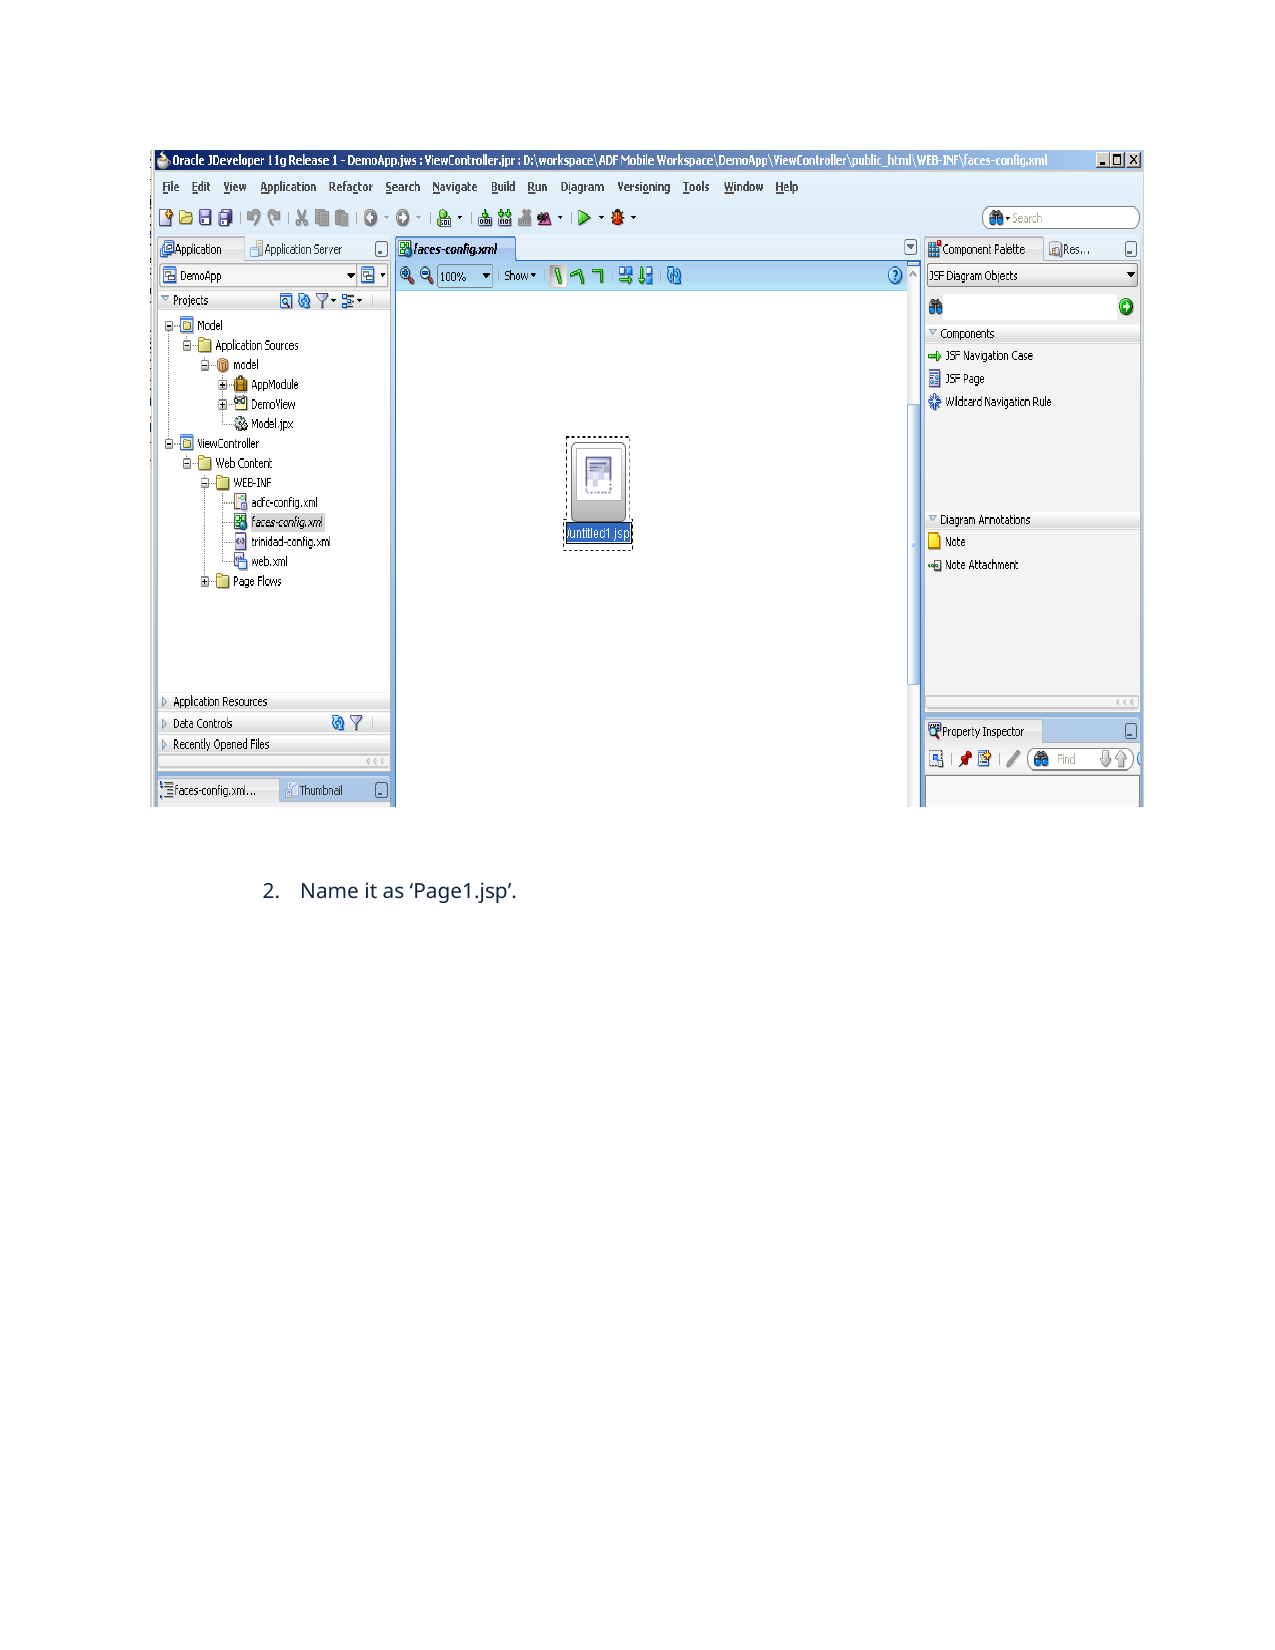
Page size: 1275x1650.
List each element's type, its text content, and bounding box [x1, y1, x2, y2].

list Name it as ‘Page1.jsp’. [262, 876, 1102, 905]
picture [150, 150, 1144, 807]
